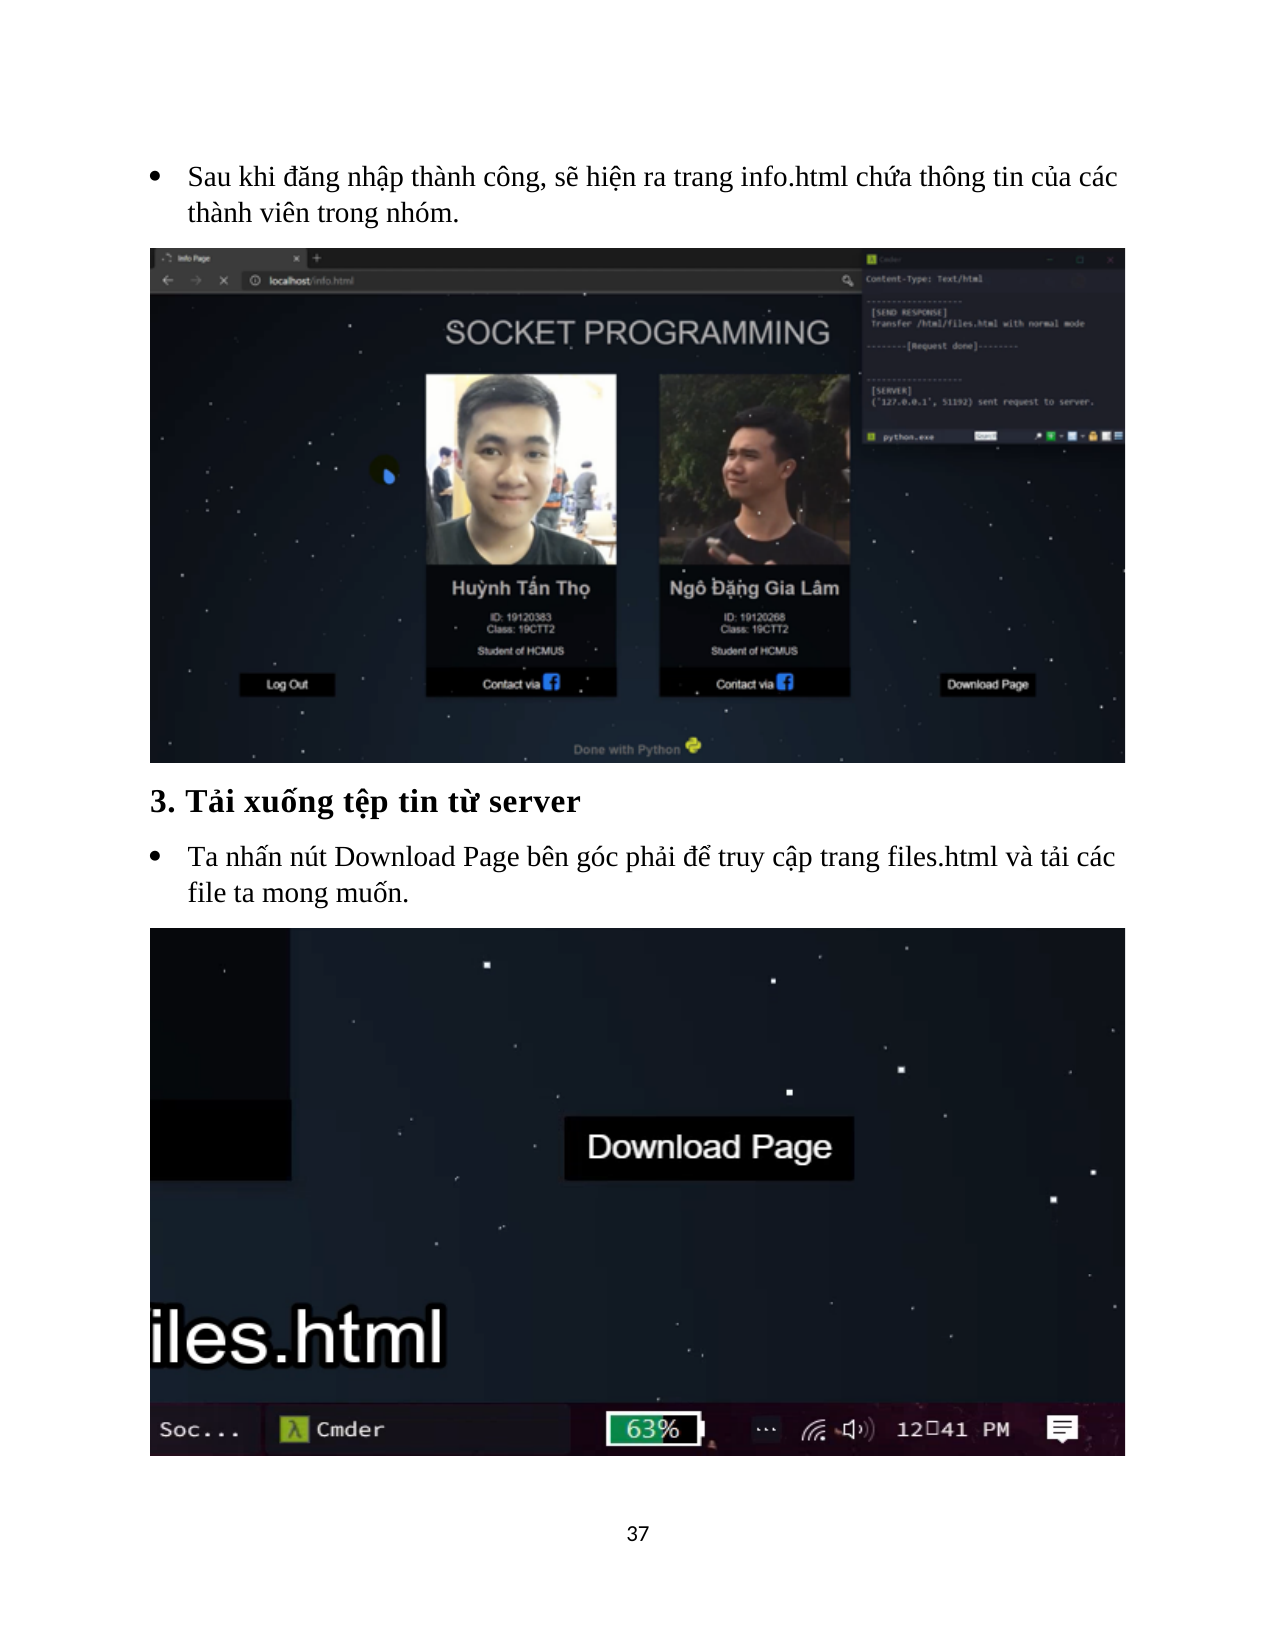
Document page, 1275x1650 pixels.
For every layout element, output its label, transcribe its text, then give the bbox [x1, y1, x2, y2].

list Sau khi đăng nhập thành công, sẽ hiện ra trang info.html chứa thông tin của các thành viên trong nhóm. [150, 159, 1125, 229]
text 3. Tải xuống tệp tin từ server [150, 781, 1125, 819]
list Ta nhấn nút Download Page bên góc phải để truy cập trang files.html và tải các file ta mong muốn. [150, 839, 1125, 909]
picture [150, 928, 1125, 1456]
picture [150, 248, 1125, 763]
